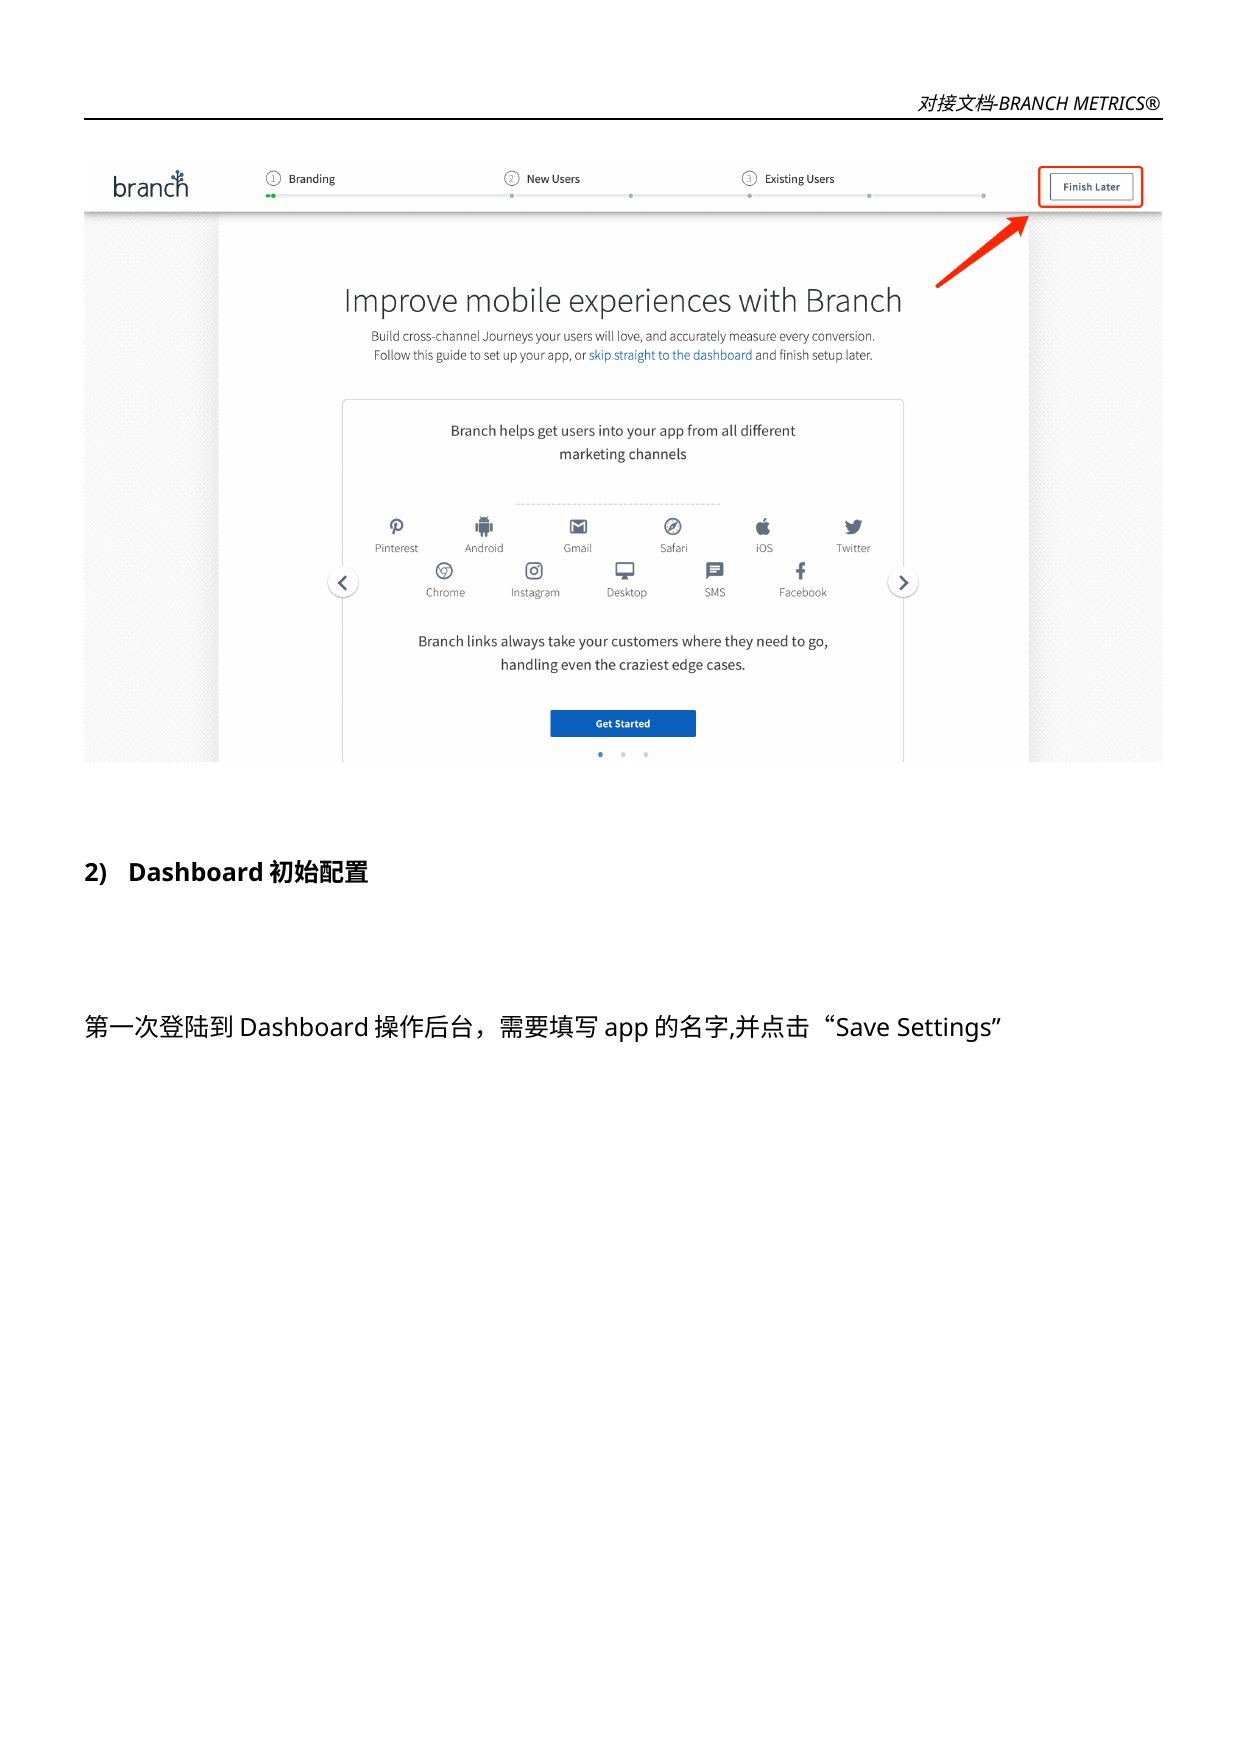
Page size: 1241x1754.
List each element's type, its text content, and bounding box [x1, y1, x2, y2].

subtitle Dashboard初始配置 [84, 836, 1163, 904]
picture [84, 163, 1162, 762]
text 第一次登陆到Dashboard操作后台，需要填写app的名字,并点击“Save Settings” [84, 992, 1163, 1059]
